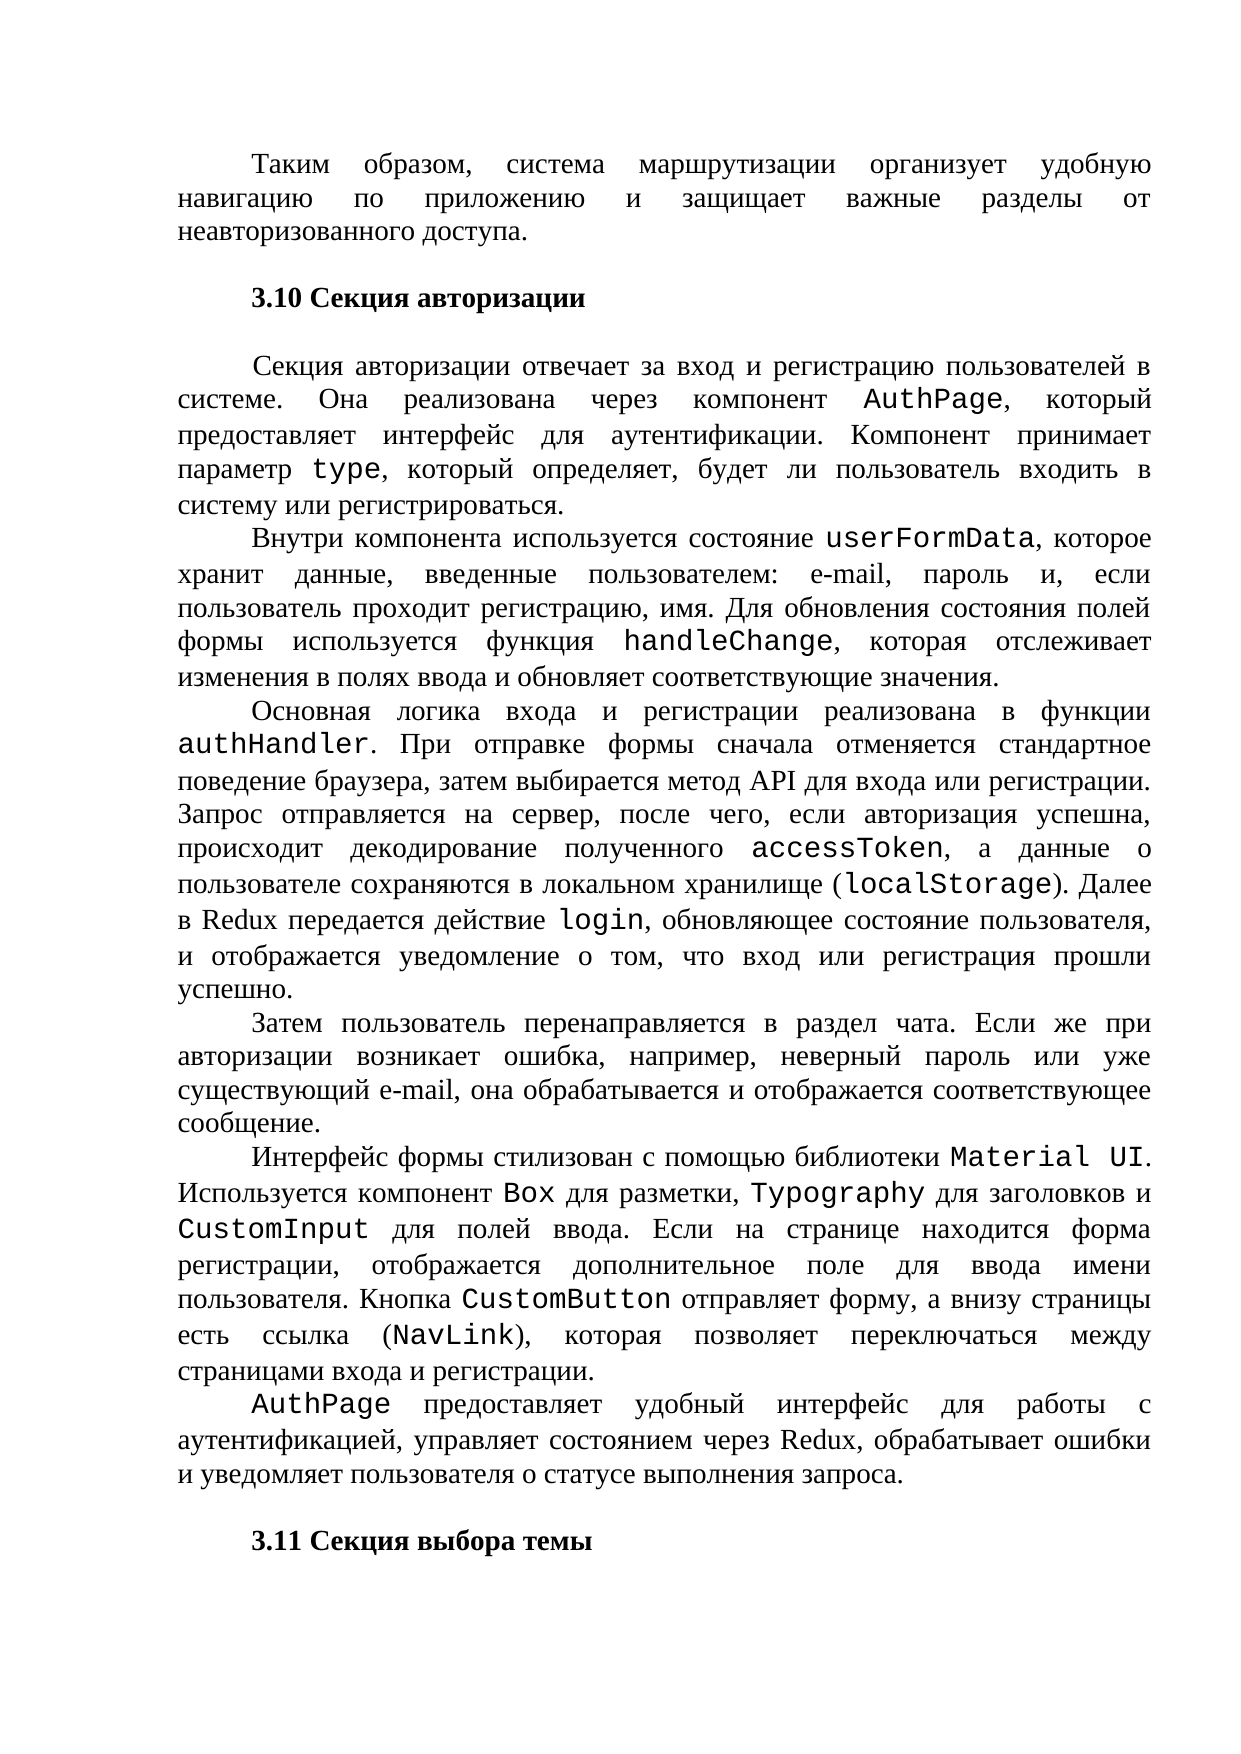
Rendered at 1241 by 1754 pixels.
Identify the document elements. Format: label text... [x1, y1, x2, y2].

subtitle 3.10 Секция авторизации [251, 281, 1152, 314]
text Интерфейс формы стилизован с помощью библиотеки Material UI. Используется компонент Box для разметки, Typography для заголовков и CustomInput для полей ввода. Если на странице находится форма регистрации, отображается дополнительное поле для ввода имени пользователя. Кнопка CustomButton отправляет форму, а внизу страницы есть ссылка (NavLink), которая позволяет переключаться между страницами входа и регистрации. [177, 1139, 1152, 1386]
text Секция авторизации отвечает за вход и регистрацию пользователей в системе. Она реализована через компонент AuthPage, который предоставляет интерфейс для аутентификации. Компонент принимает параметр type, который определяет, будет ли пользователь входить в систему или регистрироваться. [177, 348, 1152, 520]
subtitle 3.11 Секция выбора темы [251, 1523, 1152, 1557]
text Затем пользователь перенаправляется в раздел чата. Если же при авторизации возникает ошибка, например, неверный пароль или уже существующий e-mail, она обрабатывается и отображается соответствующее сообщение. [177, 1005, 1152, 1139]
text Основная логика входа и регистрации реализована в функции authHandler. При отправке формы сначала отменяется стандартное поведение браузера, затем выбирается метод API для входа или регистрации. Запрос отправляется на сервер, после чего, если авторизация успешна, происходит декодирование полученного accessToken, а данные о пользователе сохраняются в локальном хранилище (localStorage). Далее в Redux передается действие login, обновляющее состояние пользователя, и отображается уведомление о том, что вход или регистрация прошли успешно. [177, 693, 1152, 1005]
text Таким образом, система маршрутизации организует удобную навигацию по приложению и защищает важные разделы от неавторизованного доступа. [177, 146, 1152, 247]
text AuthPage предоставляет удобный интерфейс для работы с аутентификацией, управляет состоянием через Redux, обрабатывает ошибки и уведомляет пользователя о статусе выполнения запроса. [177, 1386, 1152, 1489]
text Внутри компонента используется состояние userFormData, которое хранит данные, введенные пользователем: e-mail, пароль и, если пользователь проходит регистрацию, имя. Для обновления состояния полей формы используется функция handleChange, которая отслеживает изменения в полях ввода и обновляет соответствующие значения. [177, 520, 1152, 693]
